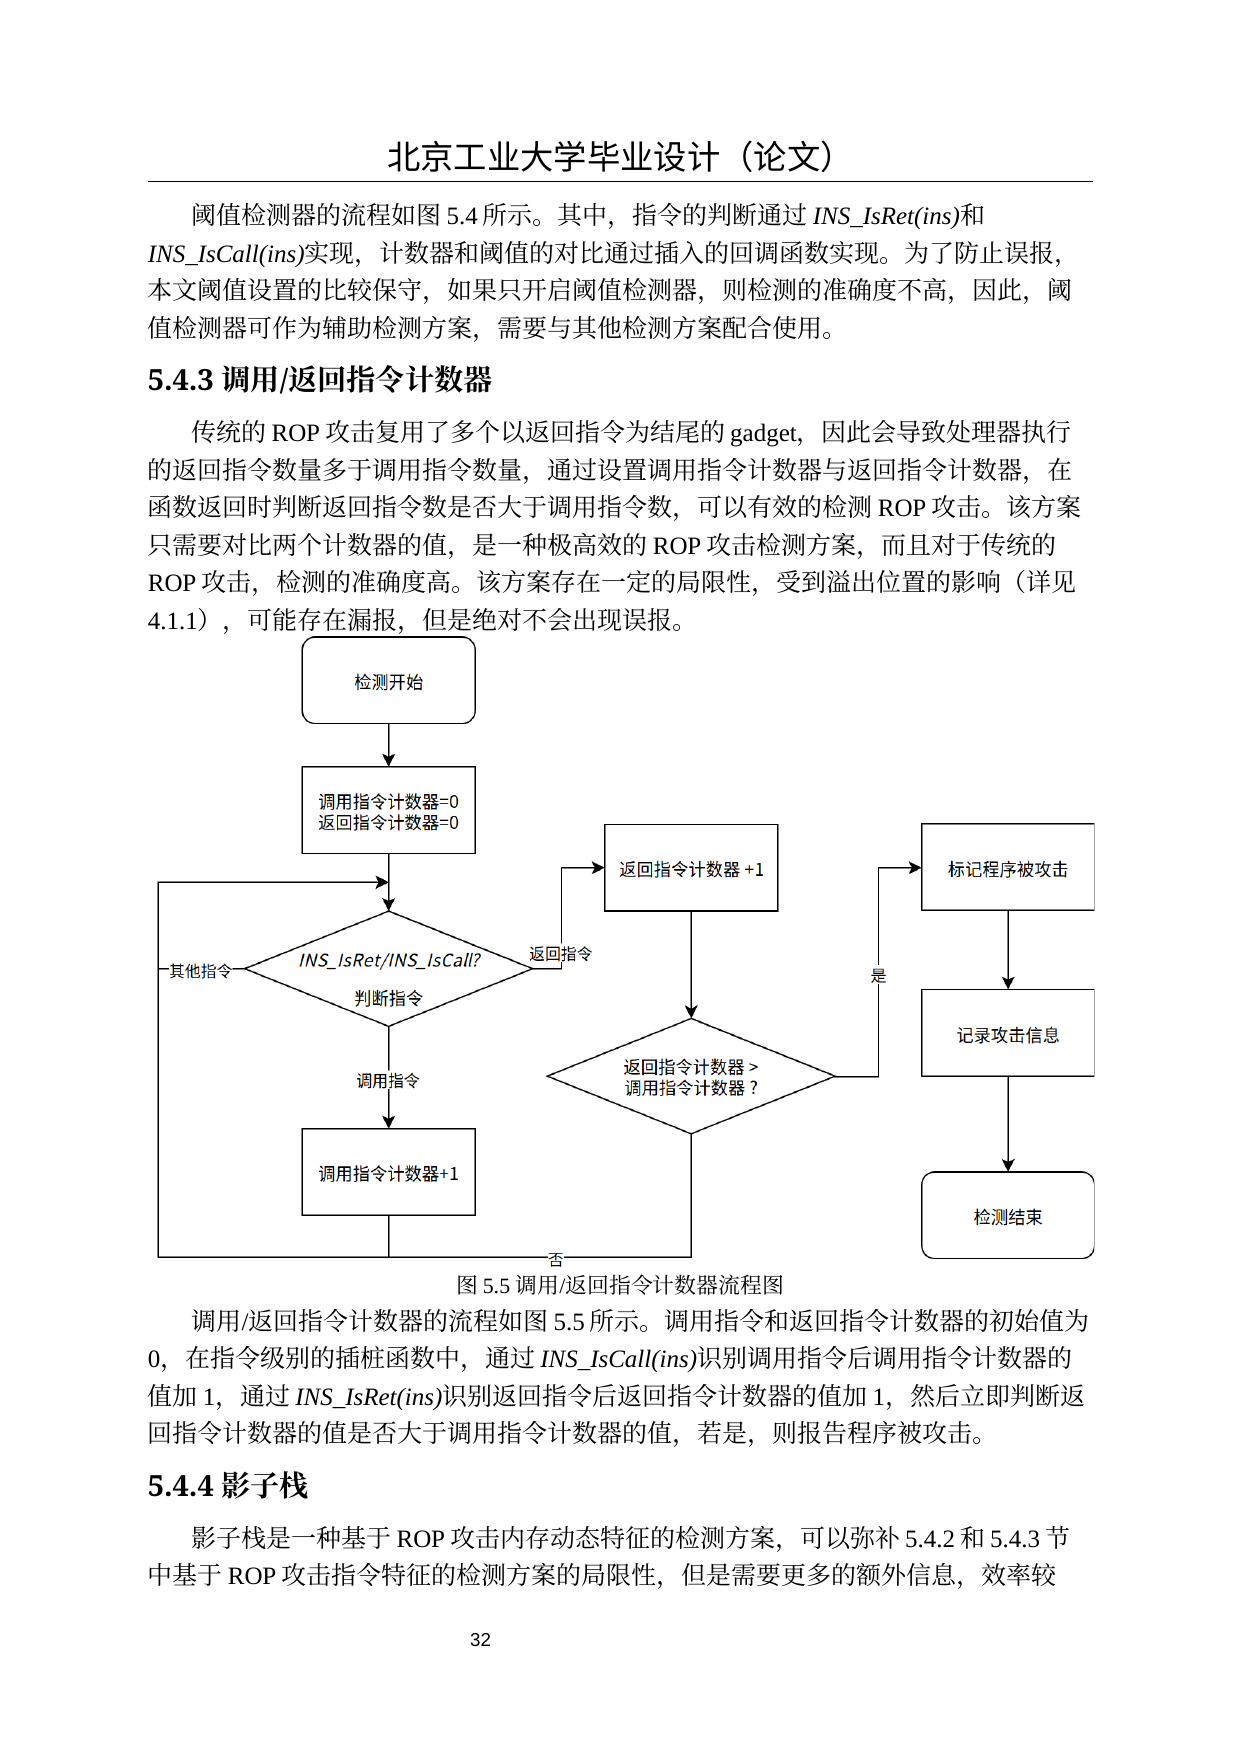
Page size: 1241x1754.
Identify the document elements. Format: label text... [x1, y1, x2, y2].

text 阈值检测器的流程如图5.4所示。其中，指令的判断通过INS_IsRet(ins)和INS_IsCall(ins)实现，计数器和阈值的对比通过插入的回调函数实现。为了防止误报，本文阈值设置的比较保守，如果只开启阈值检测器，则检测的准确度不高，因此，阈值检测器可作为辅助检测方案，需要与其他检测方案配合使用。 [148, 194, 1093, 344]
text 调用/返回指令计数器的流程如图5.5所示。调用指令和返回指令计数器的初始值为0，在指令级别的插桩函数中，通过INS_IsCall(ins)识别调用指令后调用指令计数器的值加1，通过INS_IsRet(ins)识别返回指令后返回指令计数器的值加1，然后立即判断返回指令计数器的值是否大于调用指令计数器的值，若是，则报告程序被攻击。 [148, 1300, 1093, 1450]
text 传统的ROP攻击复用了多个以返回指令为结尾的gadget，因此会导致处理器执行的返回指令数量多于调用指令数量，通过设置调用指令计数器与返回指令计数器，在函数返回时判断返回指令数是否大于调用指令数，可以有效的检测ROP攻击。该方案只需要对比两个计数器的值，是一种极高效的ROP攻击检测方案，而且对于传统的ROP攻击，检测的准确度高。该方案存在一定的局限性，受到溢出位置的影响（详见4.1.1），可能存在漏报，但是绝对不会出现误报。 [148, 412, 1093, 636]
text 5.4.3 调用/返回指令计数器 [148, 357, 1093, 399]
text 5.4.4 影子栈 [148, 1462, 1093, 1504]
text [148, 1517, 1093, 1592]
text 图5.5 调用/返回指令计数器流程图 [148, 1269, 1093, 1300]
picture [147, 636, 1095, 1269]
